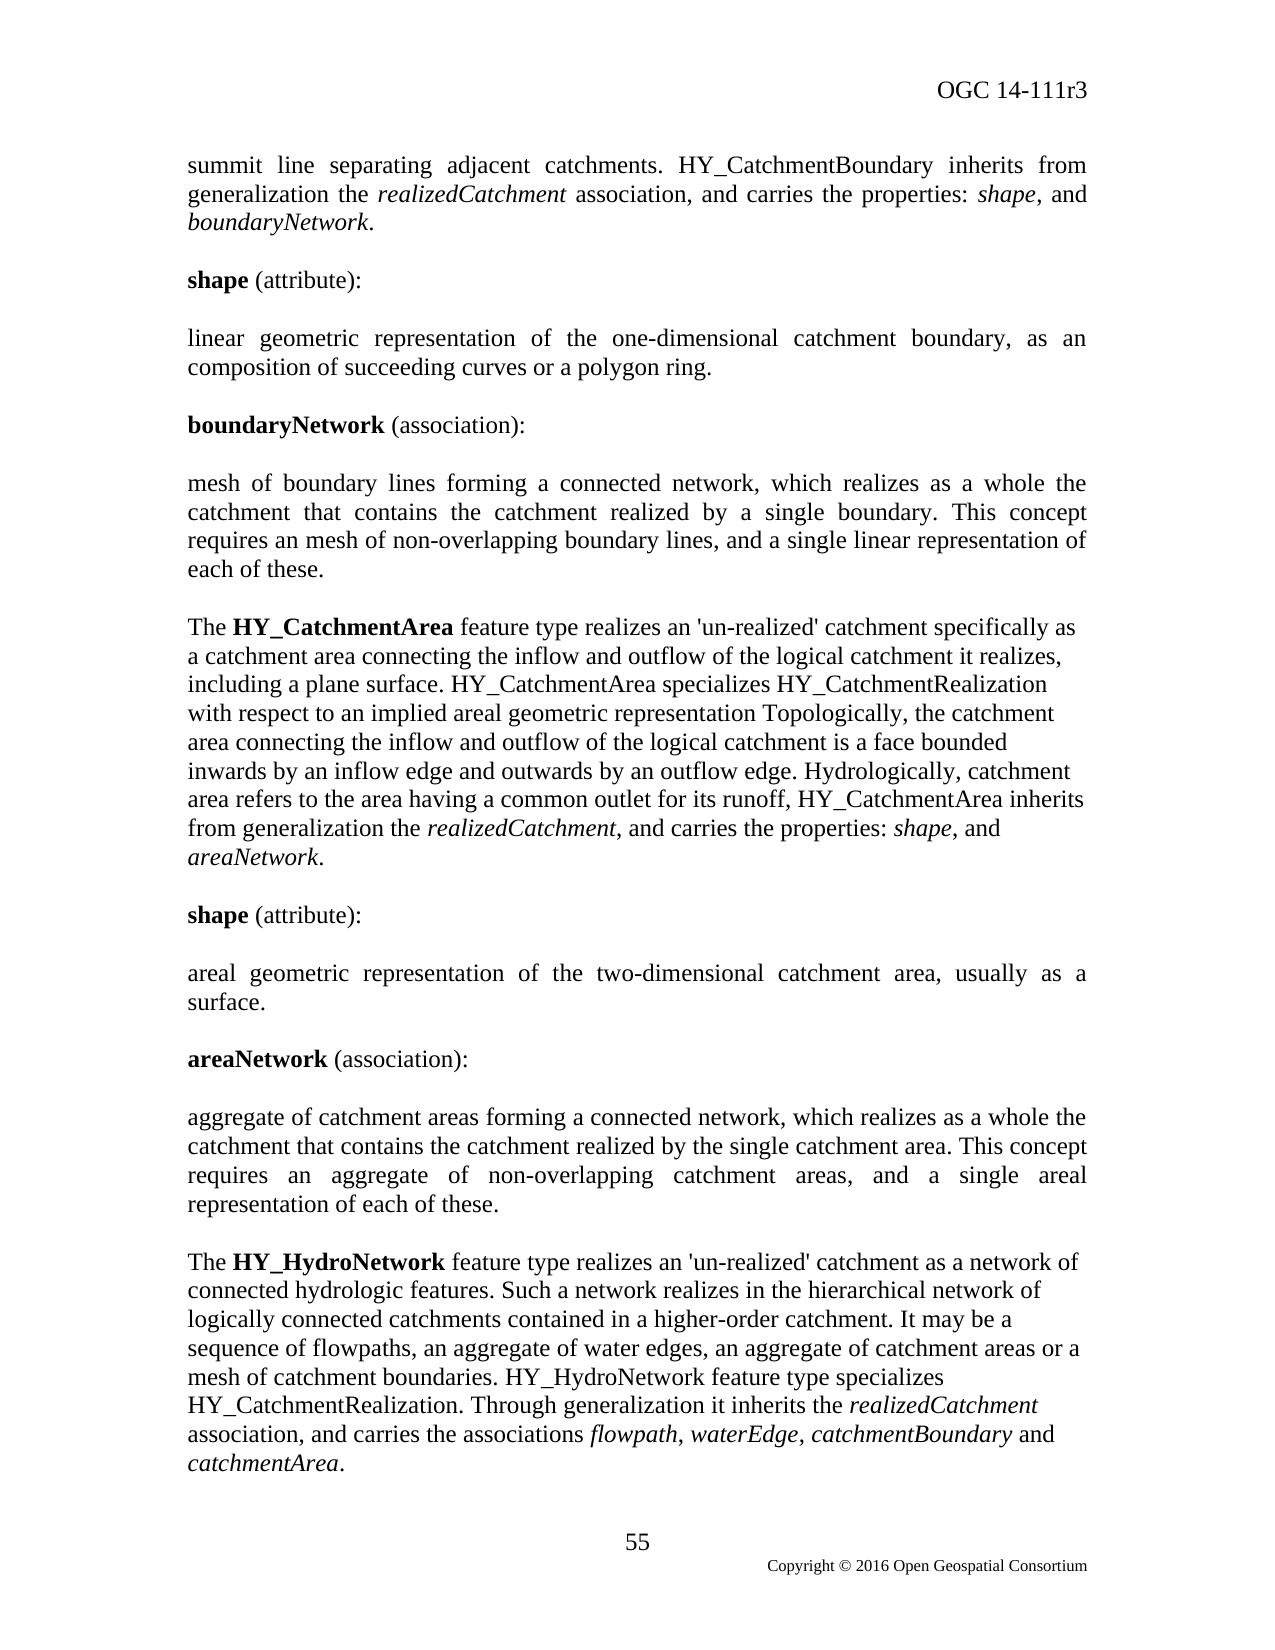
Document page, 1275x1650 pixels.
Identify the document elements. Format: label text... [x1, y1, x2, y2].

text shape (attribute): [187, 265, 1087, 294]
text areaNetwork (association): [187, 1044, 1087, 1073]
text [187, 150, 1087, 236]
text shape (attribute): [187, 900, 1087, 929]
text mesh of boundary lines forming a connected network, which realizes as a whole the catchment that contains the catchment realized by a single boundary. This concept requires an mesh of non-overlapping boundary lines, and a single linear representation of each of these. [187, 468, 1087, 583]
text areal geometric representation of the two-dimensional catchment area, usually as a surface. [187, 958, 1087, 1015]
text The HY_CatchmentArea feature type realizes an 'un-realized' catchment specifically as a catchment area connecting the inflow and outflow of the logical catchment it realizes, including a plane surface. HY_CatchmentArea specializes HY_CatchmentRealization with respect to an implied areal geometric representation Topologically, the catchment area connecting the inflow and outflow of the logical catchment is a face bounded inwards by an inflow edge and outwards by an outflow edge. Hydrologically, catchment area refers to the area having a common outlet for its runoff, HY_CatchmentArea inherits from generalization the realizedCatchment, and carries the properties: shape, and areaNetwork. [187, 612, 1087, 871]
text linear geometric representation of the one-dimensional catchment boundary, as an composition of succeeding curves or a polygon ring. [187, 323, 1087, 381]
text aggregate of catchment areas forming a connected network, which realizes as a whole the catchment that contains the catchment realized by the single catchment area. This concept requires an aggregate of non-overlapping catchment areas, and a single areal representation of each of these. [187, 1102, 1087, 1217]
text boundaryNetwork (association): [187, 410, 1087, 439]
text The HY_HydroNetwork feature type realizes an 'un-realized' catchment as a network of connected hydrologic features. Such a network realizes in the hierarchical network of logically connected catchments contained in a higher-order catchment. It may be a sequence of flowpaths, an aggregate of water edges, an aggregate of catchment areas or a mesh of catchment boundaries. HY_HydroNetwork feature type specializes HY_CatchmentRealization. Through generalization it inherits the realizedCatchment association, and carries the associations flowpath, waterEdge, catchmentBoundary and catchmentArea. [187, 1247, 1087, 1477]
